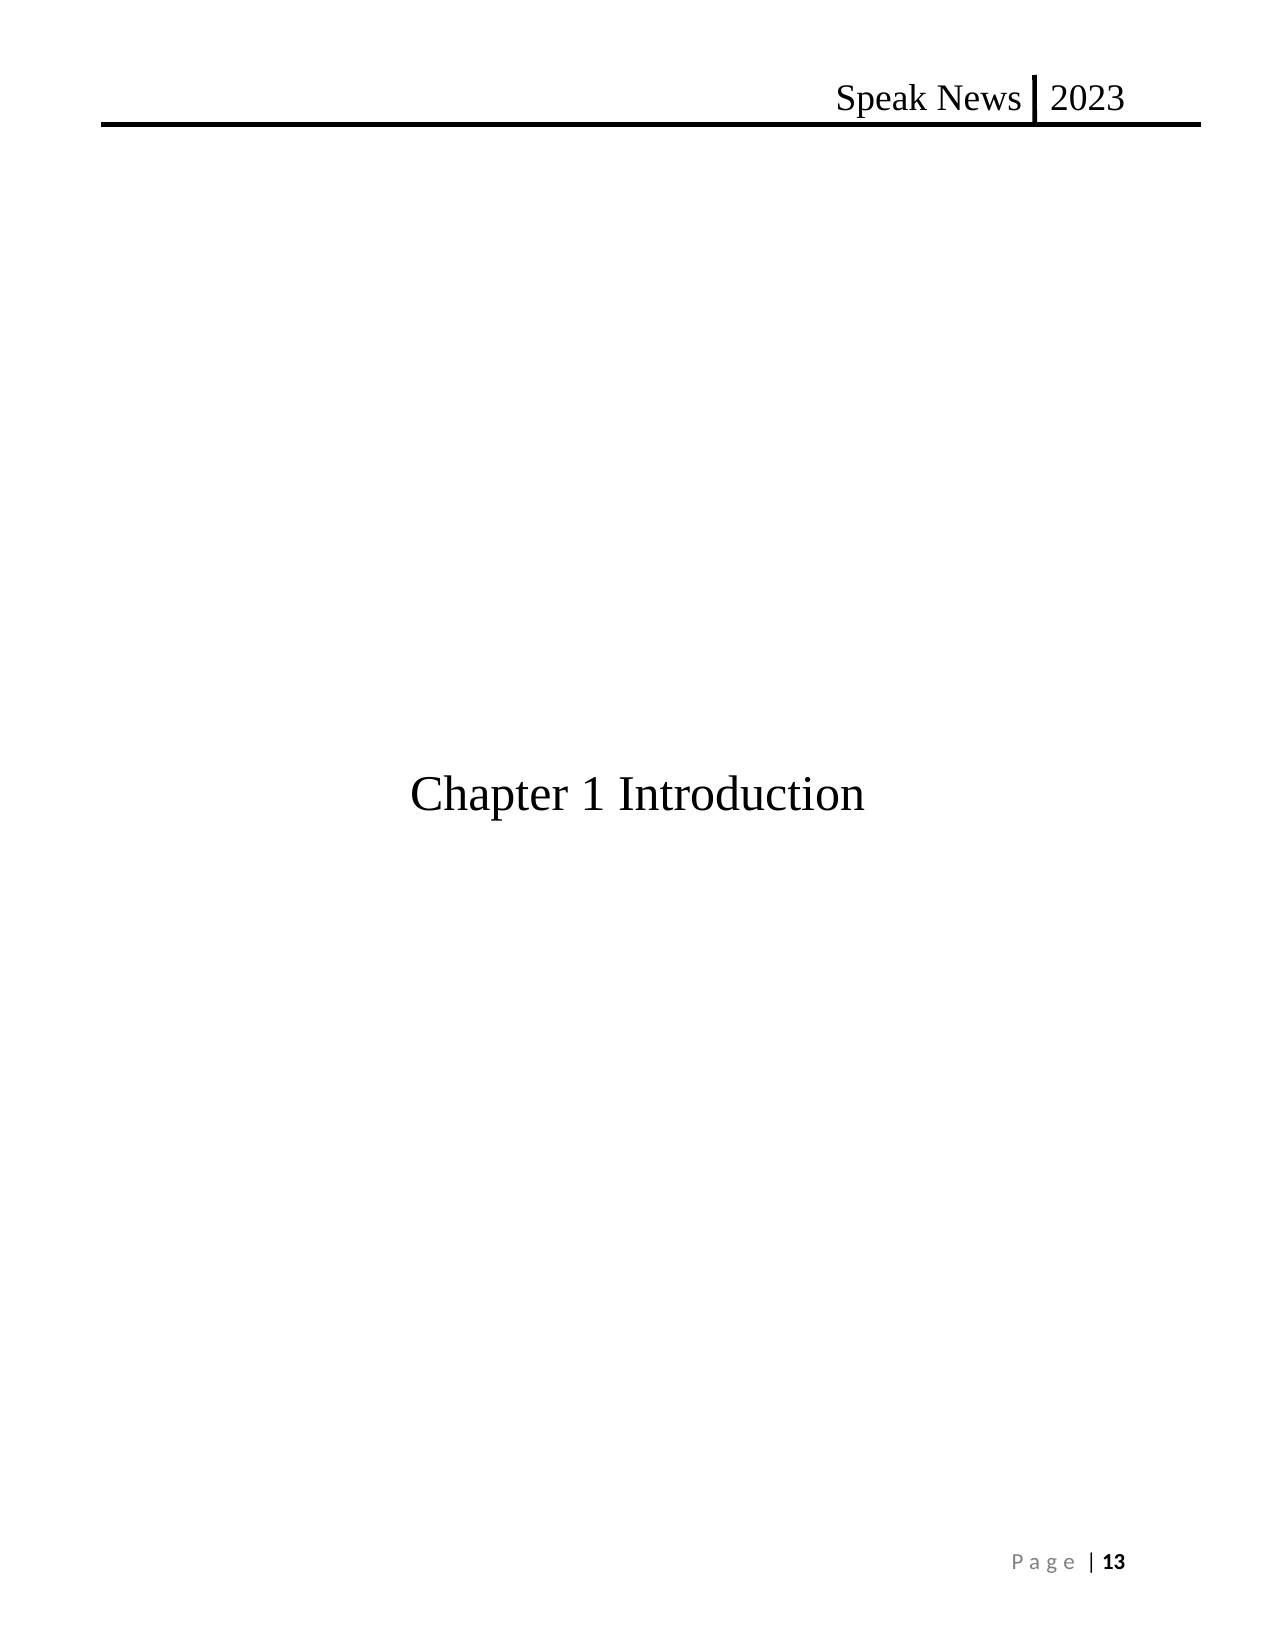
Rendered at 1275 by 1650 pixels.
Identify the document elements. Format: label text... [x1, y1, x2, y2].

subtitle Chapter 1 Introduction [150, 764, 1125, 822]
